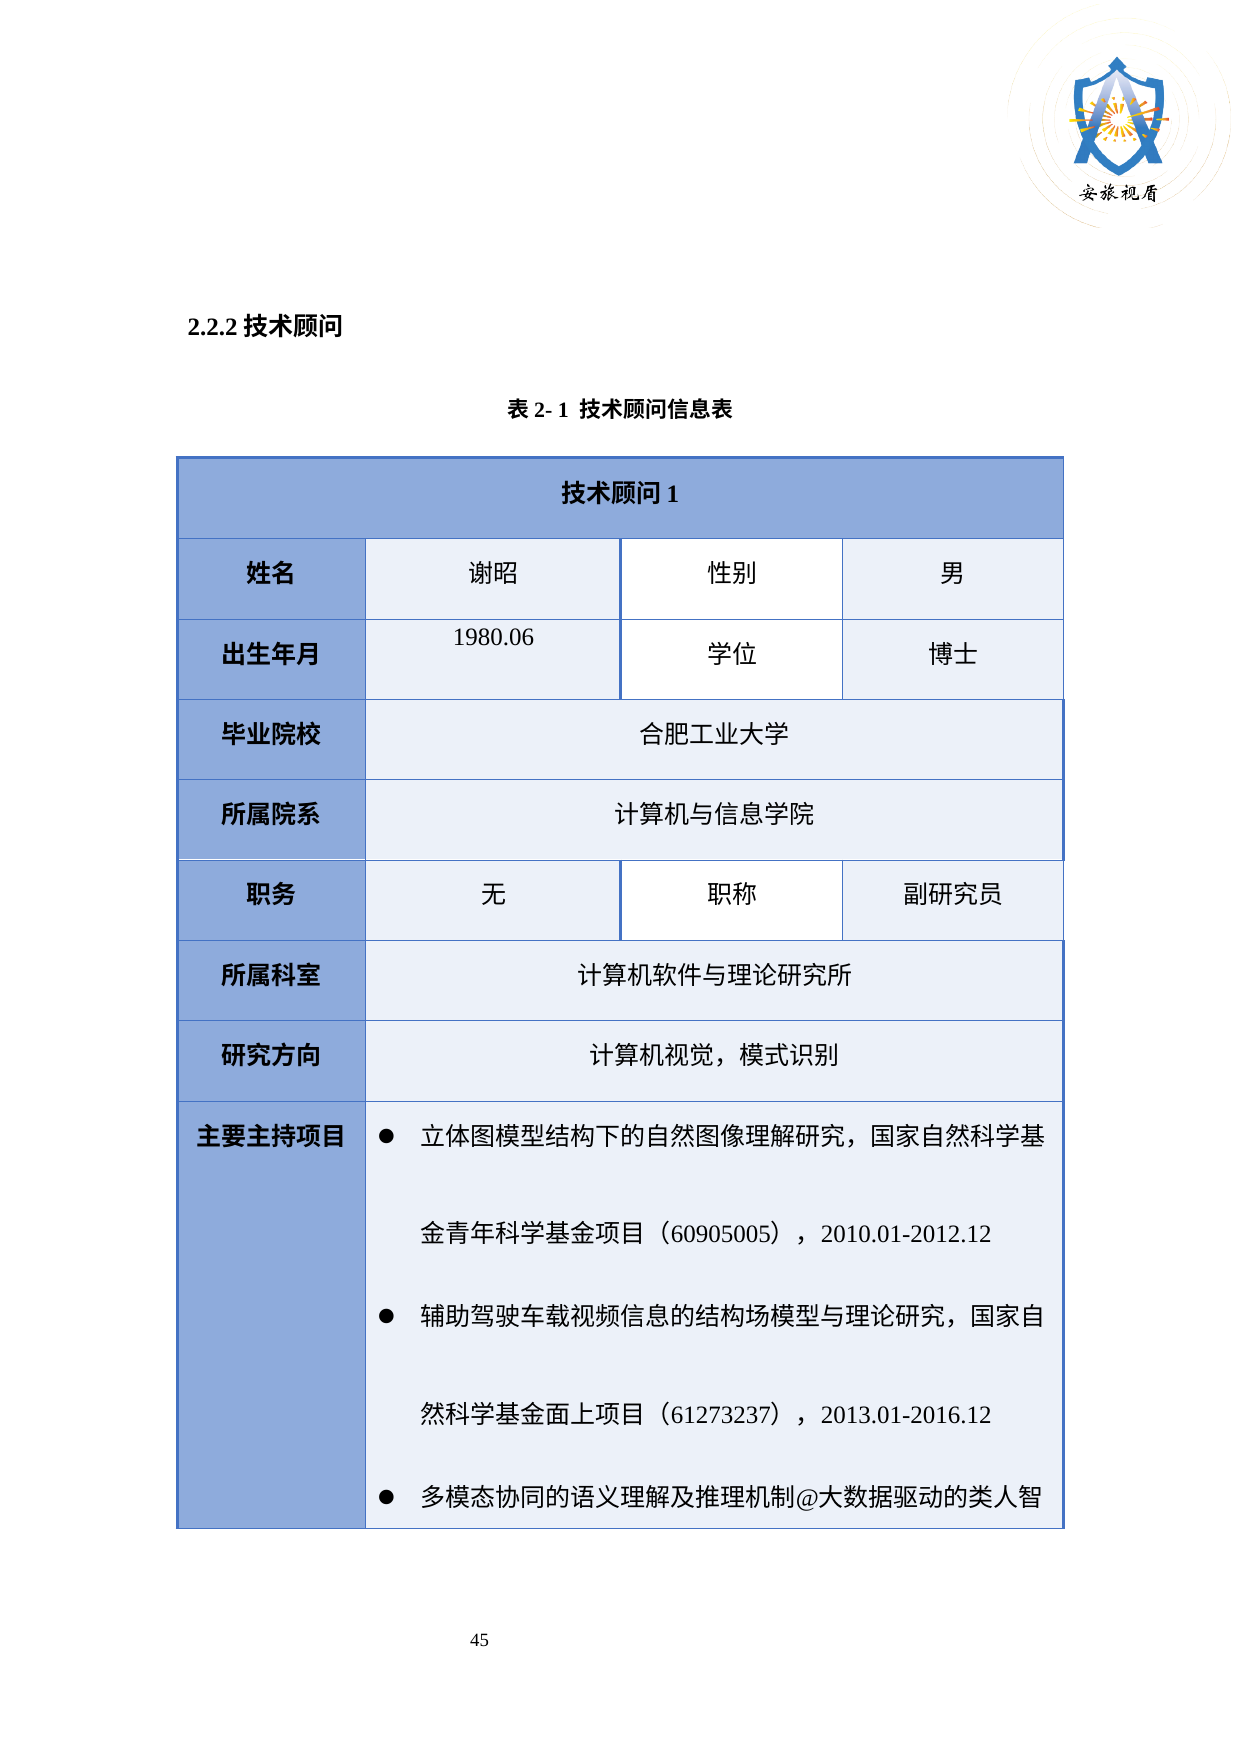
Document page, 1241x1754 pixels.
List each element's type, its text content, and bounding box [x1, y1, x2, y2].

table_header 技术顾问1 [179, 459, 1063, 538]
table_cell 1980.06 [366, 620, 619, 699]
table_cell 所属科室 [179, 941, 365, 1020]
table_cell 学位 [622, 620, 842, 699]
table_cell 副研究员 [843, 861, 1063, 940]
table_cell 主要主持项目 [179, 1102, 365, 1528]
table_cell 职称 [622, 861, 842, 940]
table_cell 计算机软件与理论研究所 [366, 941, 1062, 1020]
table_cell 毕业院校 [179, 700, 365, 779]
table_cell 性别 [622, 539, 842, 619]
text 表2- 1 技术顾问信息表 [187, 391, 1053, 424]
table_cell 姓名 [179, 539, 365, 619]
subtitle 2.2.2 技术顾问 [187, 162, 1053, 357]
table_cell 谢昭 [366, 539, 619, 619]
table_cell 博士 [843, 620, 1063, 699]
table_cell 研究方向 [179, 1021, 365, 1101]
table_cell 无 [366, 861, 619, 940]
picture [1007, 4, 1231, 228]
table_cell 男 [843, 539, 1063, 619]
table_cell 出生年月 [179, 620, 365, 699]
table_cell 职务 [179, 861, 365, 940]
table_cell 合肥工业大学 [366, 700, 1062, 779]
table_cell 所属院系 [179, 780, 365, 859]
table_cell 计算机与信息学院 [366, 780, 1062, 859]
table_cell 计算机视觉，模式识别 [366, 1021, 1062, 1101]
